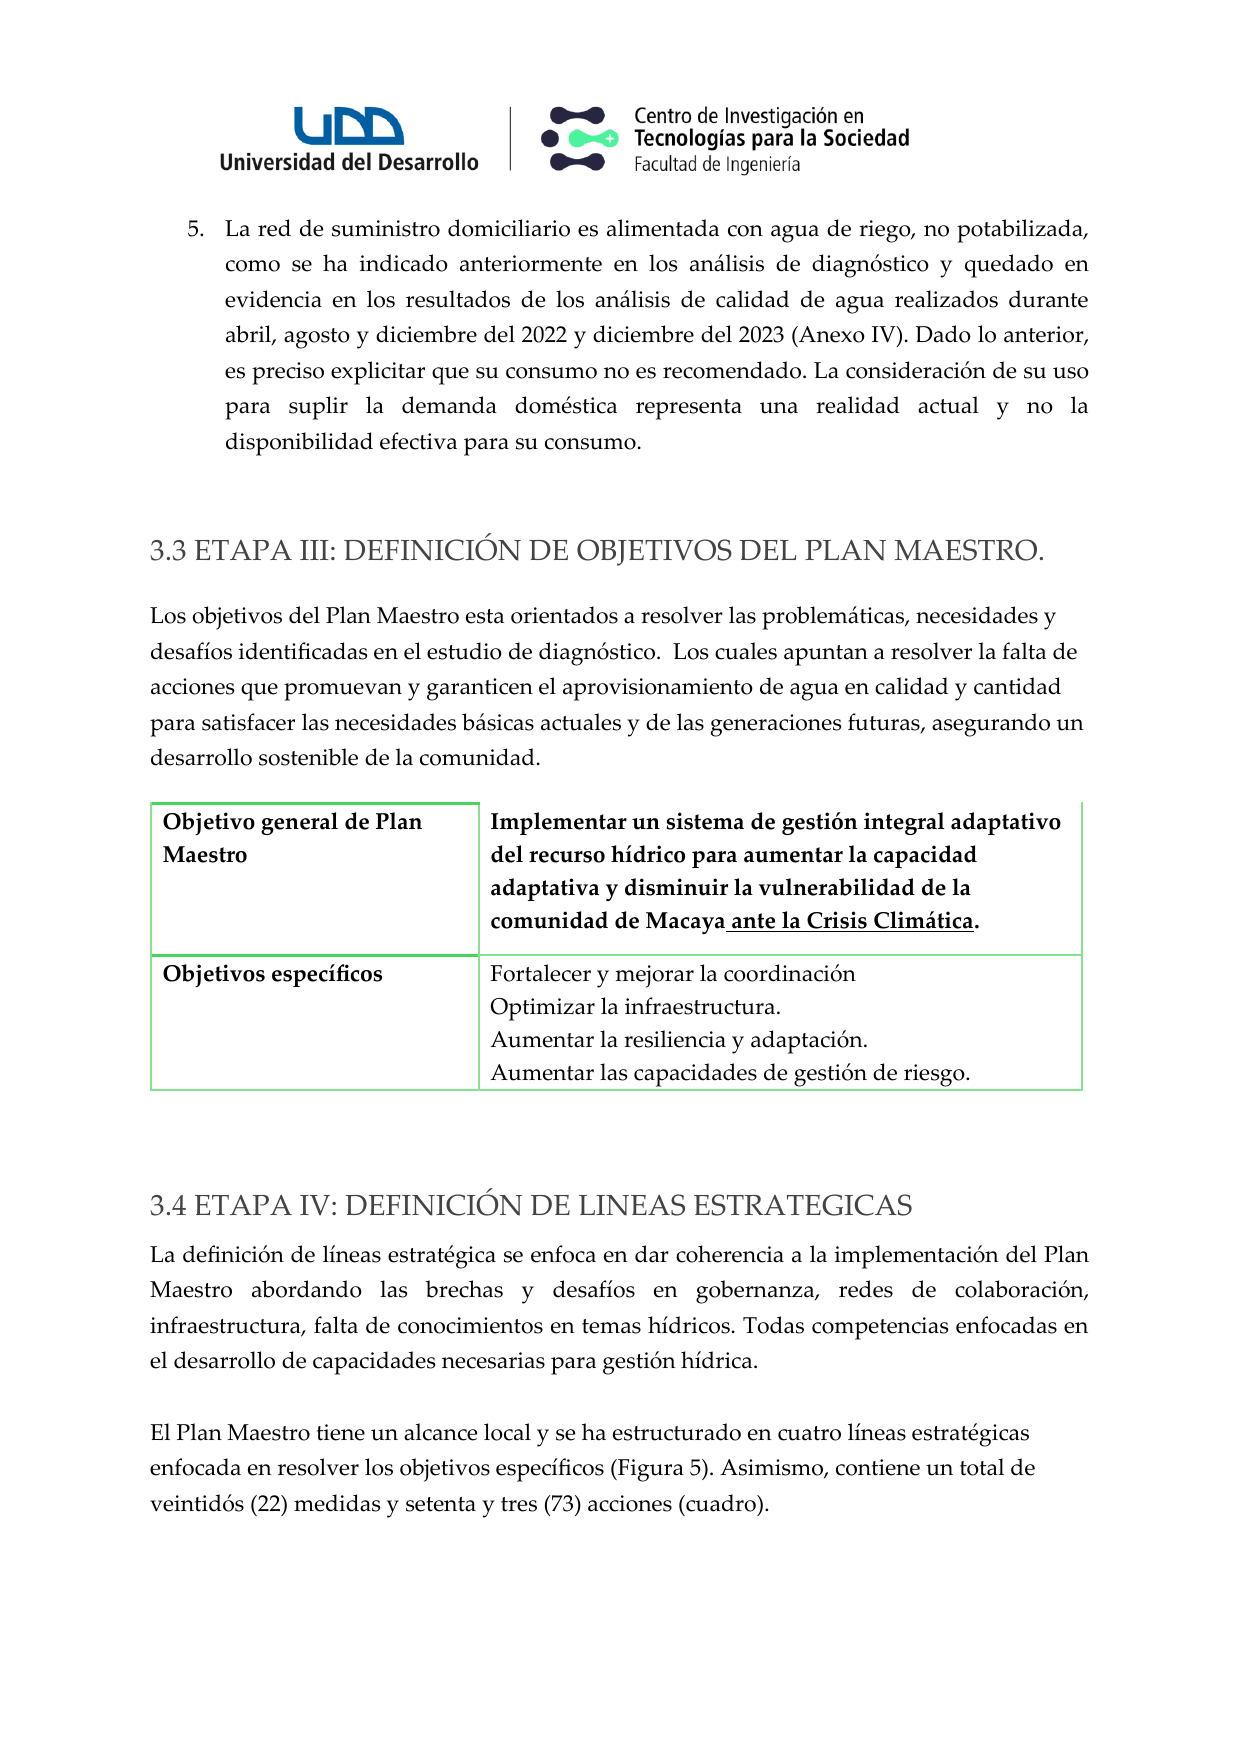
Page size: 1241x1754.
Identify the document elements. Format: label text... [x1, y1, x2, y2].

table_header Implementar un sistema de gestión integral adaptativo del recurso hídrico para aumentar la capacidad adaptativa y disminuir la vulnerabilidad de la comunidad de Macaya ante la Crisis Climática. [480, 802, 1081, 953]
subtitle 3.4 ETAPA IV: DEFINICIÓN DE LINEAS ESTRATEGICAS [150, 1184, 1090, 1224]
table_header Objetivo general de Plan Maestro [152, 805, 478, 953]
table_cell Fortalecer y mejorar la coordinación Optimizar la infraestructura. Aumentar la resiliencia y adaptación. Aumentar las capacidades de gestión de riesgo. [480, 956, 1081, 1088]
subtitle 3.3 ETAPA III: DEFINICIÓN DE OBJETIVOS DEL PLAN MAESTRO. [150, 529, 1090, 568]
text Los objetivos del Plan Maestro esta orientados a resolver las problemáticas, necesidades y desafíos identificadas en el estudio de diagnóstico. Los cuales apuntan a resolver la falta de acciones que promuevan y garanticen el aprovisionamiento de agua en calidad y cantidad para satisfacer las necesidades básicas actuales y de las generaciones futuras, asegurando un desarrollo sostenible de la comunidad. [150, 599, 1090, 772]
picture [150, 75, 959, 212]
list La red de suministro domiciliario es alimentada con agua de riego, no potabilizada, como se ha indicado anteriormente en los análisis de diagnóstico y quedado en evidencia en los resultados de los análisis de calidad de agua realizados durante abril, agosto y diciembre del 2022 y diciembre del 2023 (Anexo IV). Dado lo anterior, es preciso explicitar que su consumo no es recomendado. La consideración de su uso para suplir la demanda doméstica representa una realidad actual y no la disponibilidad efectiva para su consumo. [187, 212, 1090, 456]
text El Plan Maestro tiene un alcance local y se ha estructurado en cuatro líneas estratégicas enfocada en resolver los objetivos específicos (Figura 5). Asimismo, contiene un total de veintidós (22) medidas y setenta y tres (73) acciones (cuadro). [150, 1416, 1090, 1517]
text La definición de líneas estratégica se enfoca en dar coherencia a la implementación del Plan Maestro abordando las brechas y desafíos en gobernanza, redes de colaboración, infraestructura, falta de conocimientos en temas hídricos. Todas competencias enfocadas en el desarrollo de capacidades necesarias para gestión hídrica. [150, 1238, 1090, 1375]
table_cell Objetivos específicos [152, 957, 478, 1088]
